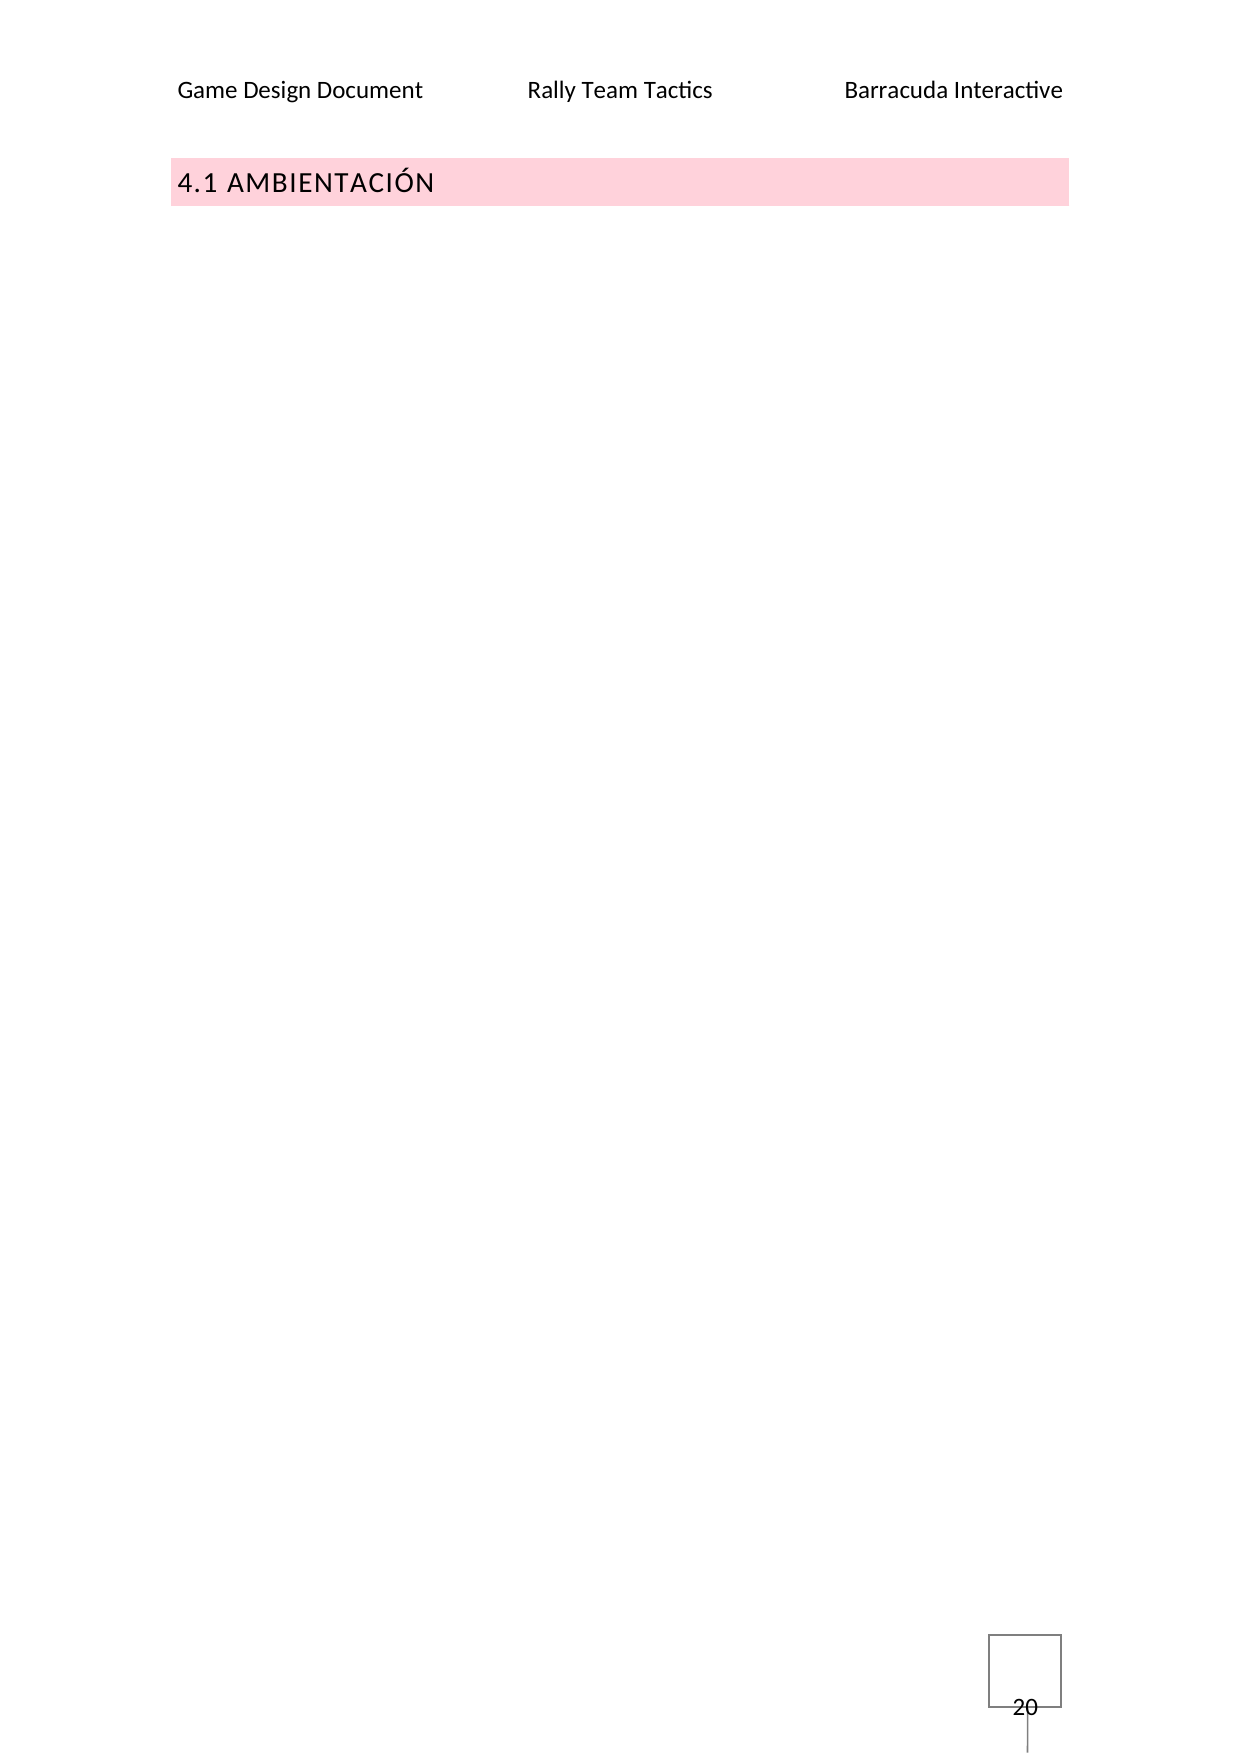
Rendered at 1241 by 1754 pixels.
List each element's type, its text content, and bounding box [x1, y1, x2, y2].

subtitle 4.1 Ambientación [177, 164, 1063, 200]
